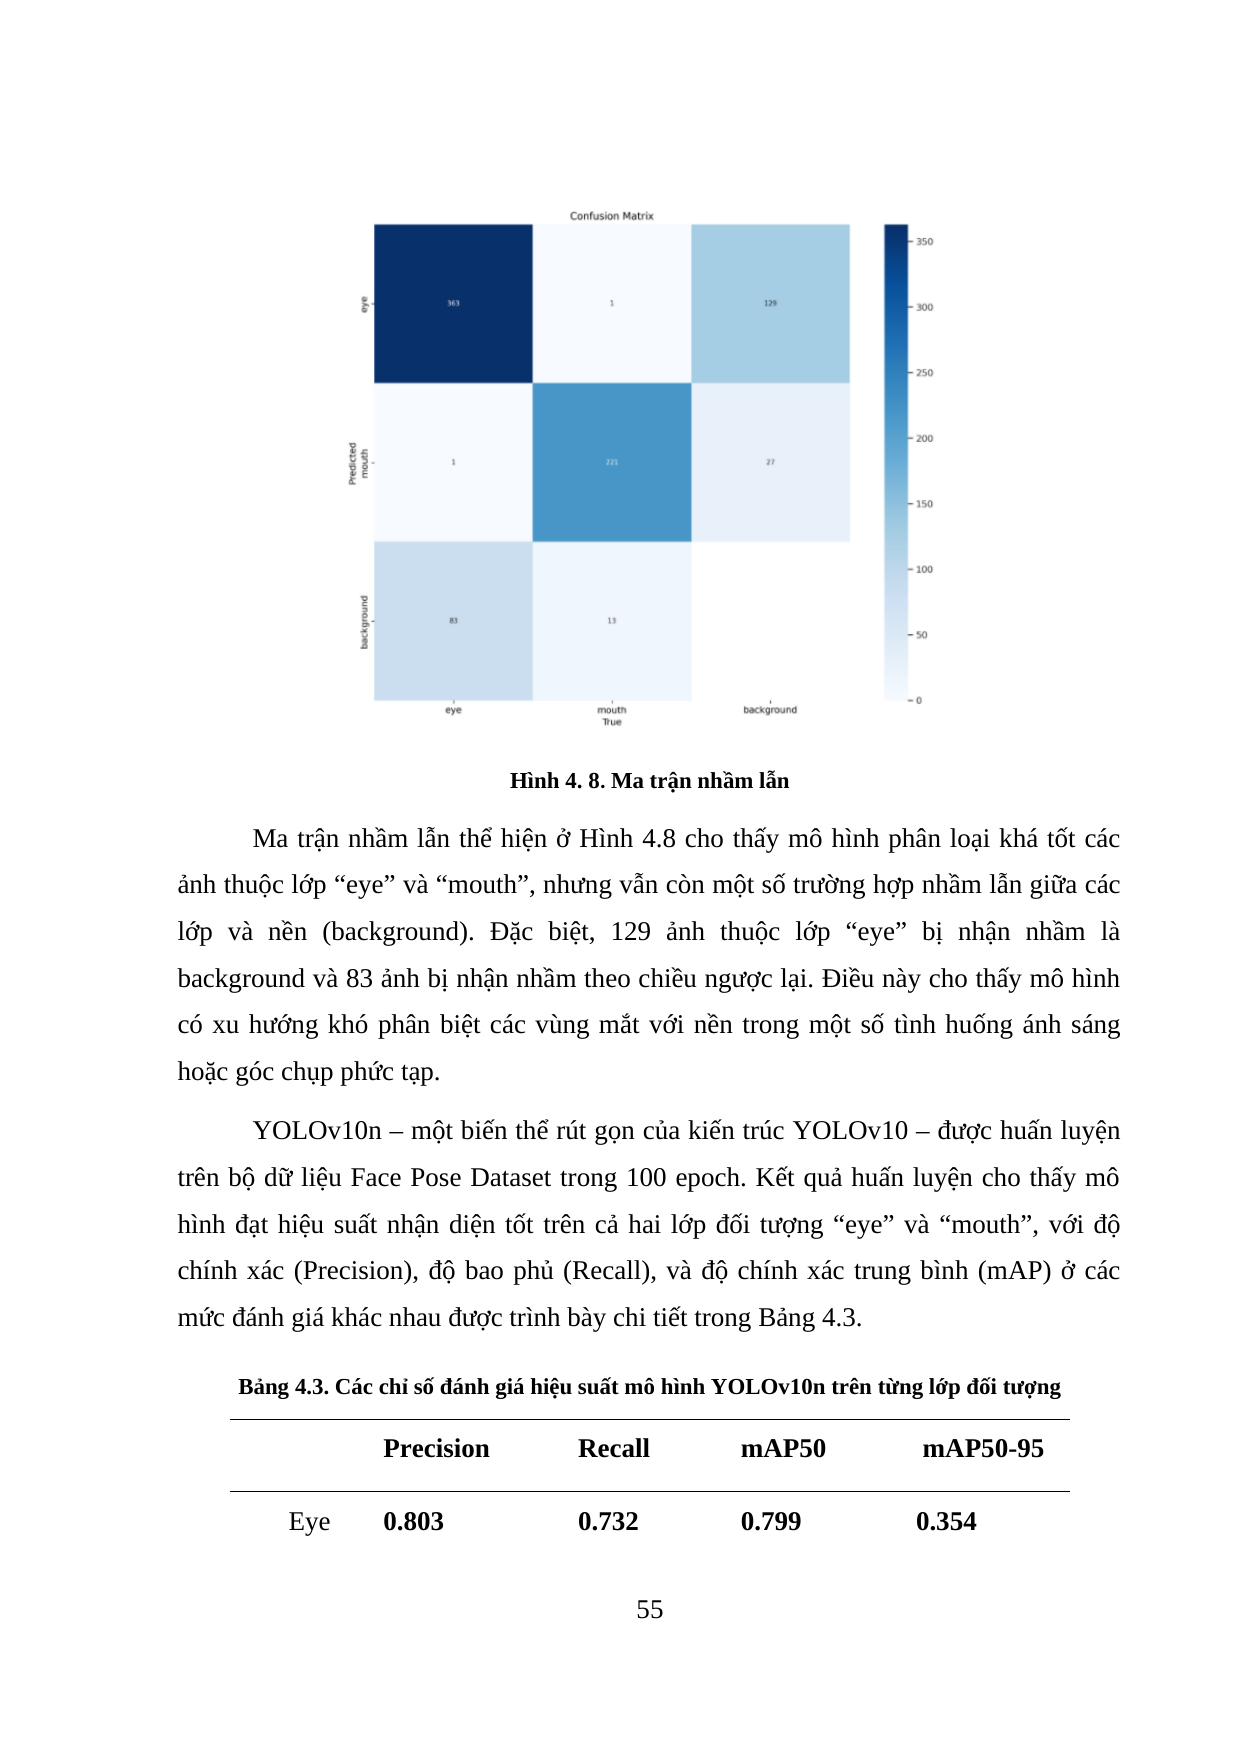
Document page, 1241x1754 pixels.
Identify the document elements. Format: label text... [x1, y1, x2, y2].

table_cell 0.732 [567, 1492, 729, 1564]
table_header mAP50-95 [905, 1420, 1070, 1491]
table_header Precision [372, 1420, 567, 1491]
table_cell 0.354 [905, 1492, 1070, 1564]
table_cell 0.803 [372, 1492, 567, 1564]
table_cell 0.799 [729, 1492, 904, 1564]
text YOLOv10n – một biến thể rút gọn của kiến trúc YOLOv10 – được huấn luyện trên bộ dữ liệu Face Pose Dataset trong 100 epoch. Kết quả huấn luyện cho thấy mô hình đạt hiệu suất nhận diện tốt trên cả hai lớp đối tượng “eye” và “mouth”, với độ chính xác (Precision), độ bao phủ (Recall), và độ chính xác trung bình (mAP) ở các mức đánh giá khác nhau được trình bày chi tiết trong Bảng 4.3. [177, 1114, 1122, 1332]
table_header Recall [567, 1420, 729, 1491]
table_header mAP50 [729, 1420, 904, 1491]
table_header [230, 1420, 372, 1491]
text Bảng 4.3. Các chỉ số đánh giá hiệu suất mô hình YOLOv10n trên từng lớp đối tượng [177, 1373, 1122, 1399]
picture [347, 211, 952, 732]
table_cell Eye [230, 1492, 372, 1564]
